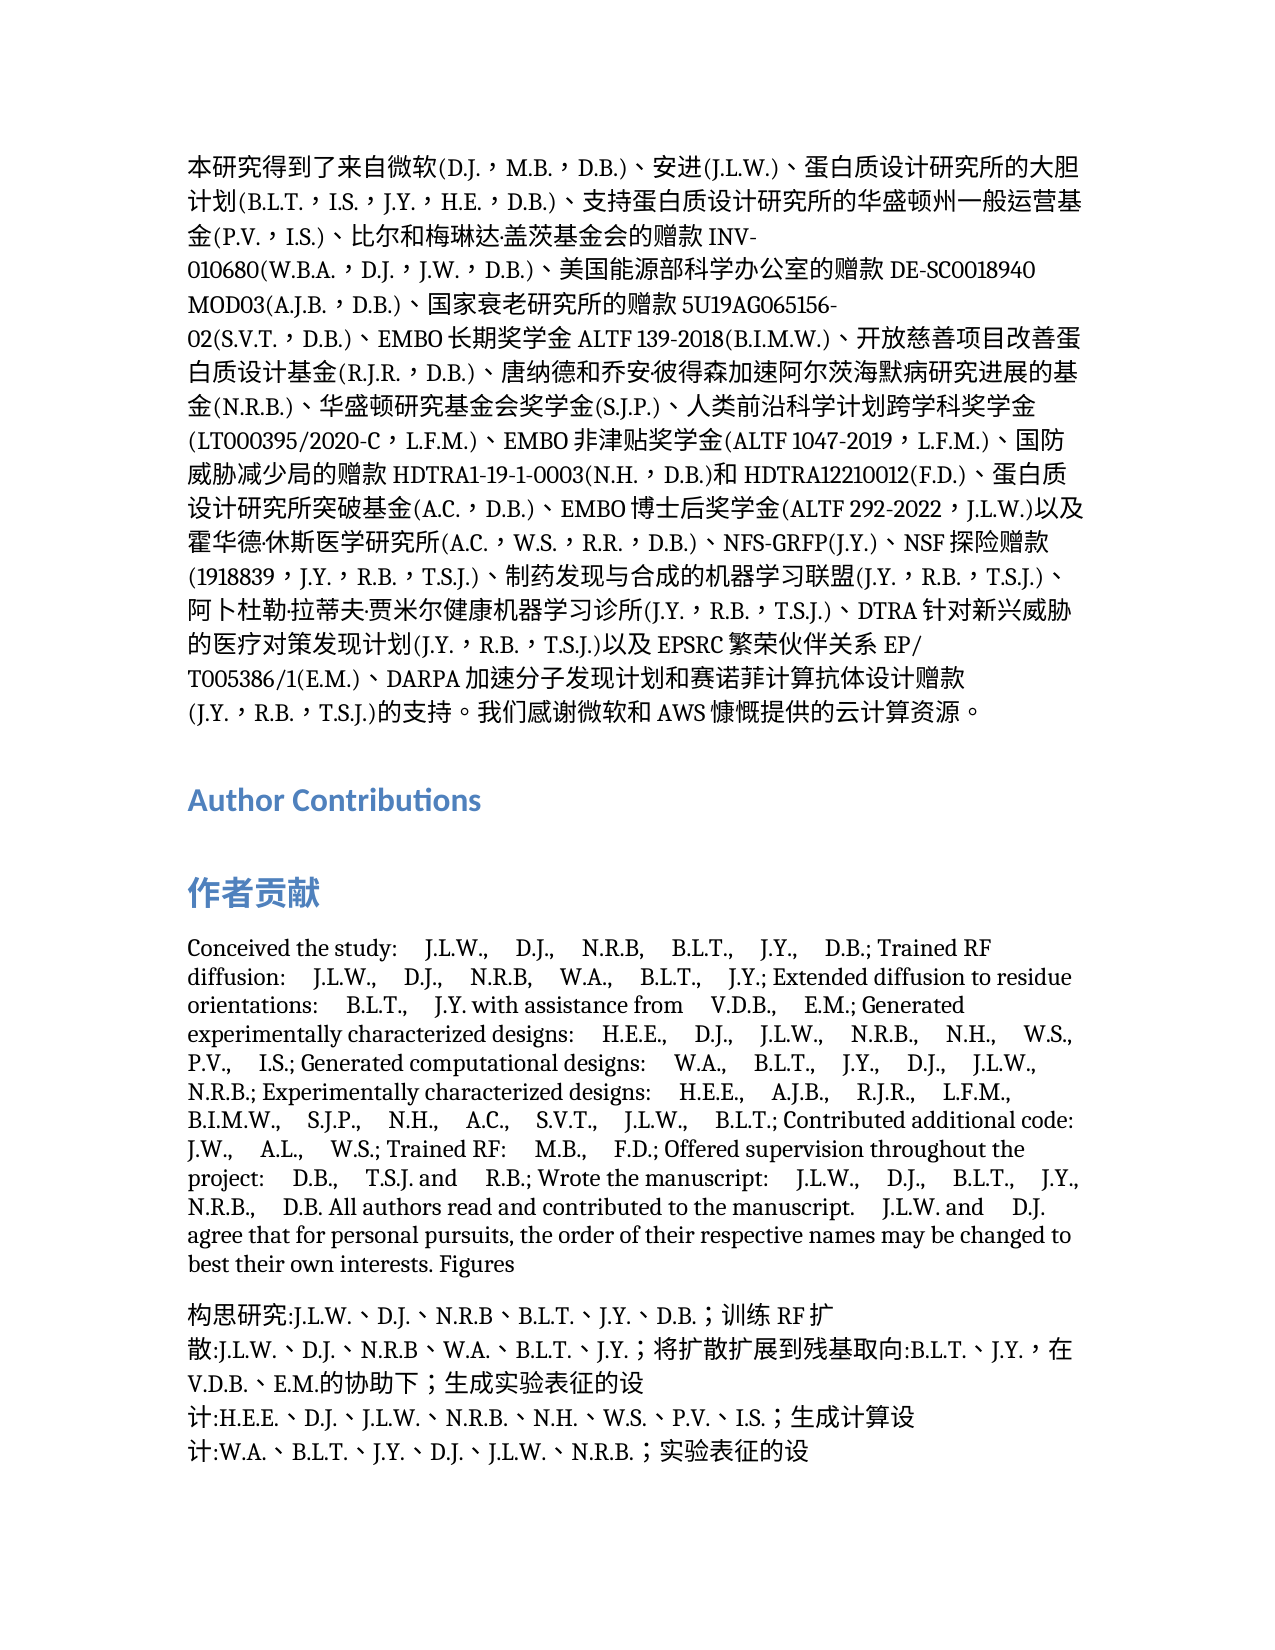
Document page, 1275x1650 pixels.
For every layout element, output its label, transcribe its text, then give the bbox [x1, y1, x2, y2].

text Conceived the study: J.L.W., D.J., N.R.B, B.L.T., J.Y., D.B.; Trained RF diffusion: J.L.W., D.J., N.R.B, W.A., B.L.T., J.Y.; Extended diffusion to residue orientations: B.L.T., J.Y. with assistance from V.D.B., E.M.; Generated experimentally characterized designs: H.E.E., D.J., J.L.W., N.R.B., N.H., W.S., P.V., I.S.; Generated computational designs: W.A., B.L.T., J.Y., D.J., J.L.W., N.R.B.; Experimentally characterized designs: H.E.E., A.J.B., R.J.R., L.F.M., B.I.M.W., S.J.P., N.H., A.C., S.V.T., J.L.W., B.L.T.; Contributed additional code: J.W., A.L., W.S.; Trained RF: M.B., F.D.; Offered supervision throughout the project: D.B., T.S.J. and R.B.; Wrote the manuscript: J.L.W., D.J., B.L.T., J.Y., N.R.B., D.B. All authors read and contributed to the manuscript. J.L.W. and D.J. agree that for personal pursuits, the order of their respective names may be changed to best their own interests. Figures [187, 934, 1087, 1279]
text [187, 1298, 1087, 1468]
subtitle 作者贡献 [187, 870, 1087, 915]
subtitle Author Contributions [187, 779, 1087, 820]
text 本研究得到了来自微软(D.J.，M.B.，D.B.)、安进(J.L.W.)、蛋白质设计研究所的大胆计划(B.L.T.，I.S.，J.Y.，H.E.，D.B.)、支持蛋白质设计研究所的华盛顿州一般运营基金(P.V.，I.S.)、比尔和梅琳达·盖茨基金会的赠款INV-010680(W.B.A.，D.J.，J.W.，D.B.)、美国能源部科学办公室的赠款DE-SC0018940 MOD03(A.J.B.，D.B.)、国家衰老研究所的赠款5U19AG065156-02(S.V.T.，D.B.)、EMBO长期奖学金ALTF 139-2018(B.I.M.W.)、开放慈善项目改善蛋白质设计基金(R.J.R.，D.B.)、唐纳德和乔安·彼得森加速阿尔茨海默病研究进展的基金(N.R.B.)、华盛顿研究基金会奖学金(S.J.P.)、人类前沿科学计划跨学科奖学金(LT000395/2020-C，L.F.M.)、EMBO非津贴奖学金(ALTF 1047-2019，L.F.M.)、国防威胁减少局的赠款HDTRA1-19-1-0003(N.H.，D.B.)和HDTRA12210012(F.D.)、蛋白质设计研究所突破基金(A.C.，D.B.)、EMBO博士后奖学金(ALTF 292-2022，J.L.W.)以及霍华德·休斯医学研究所(A.C.，W.S.，R.R.，D.B.)、NFS-GRFP(J.Y.)、NSF探险赠款(1918839，J.Y.，R.B.，T.S.J.)、制药发现与合成的机器学习联盟(J.Y.，R.B.，T.S.J.)、阿卜杜勒·拉蒂夫·贾米尔健康机器学习诊所(J.Y.，R.B.，T.S.J.)、DTRA针对新兴威胁的医疗对策发现计划(J.Y.，R.B.，T.S.J.)以及EPSRC繁荣伙伴关系EP/T005386/1(E.M.)、DARPA加速分子发现计划和赛诺菲计算抗体设计赠款(J.Y.，R.B.，T.S.J.)的支持。我们感谢微软和AWS慷慨提供的云计算资源。 [187, 150, 1087, 729]
